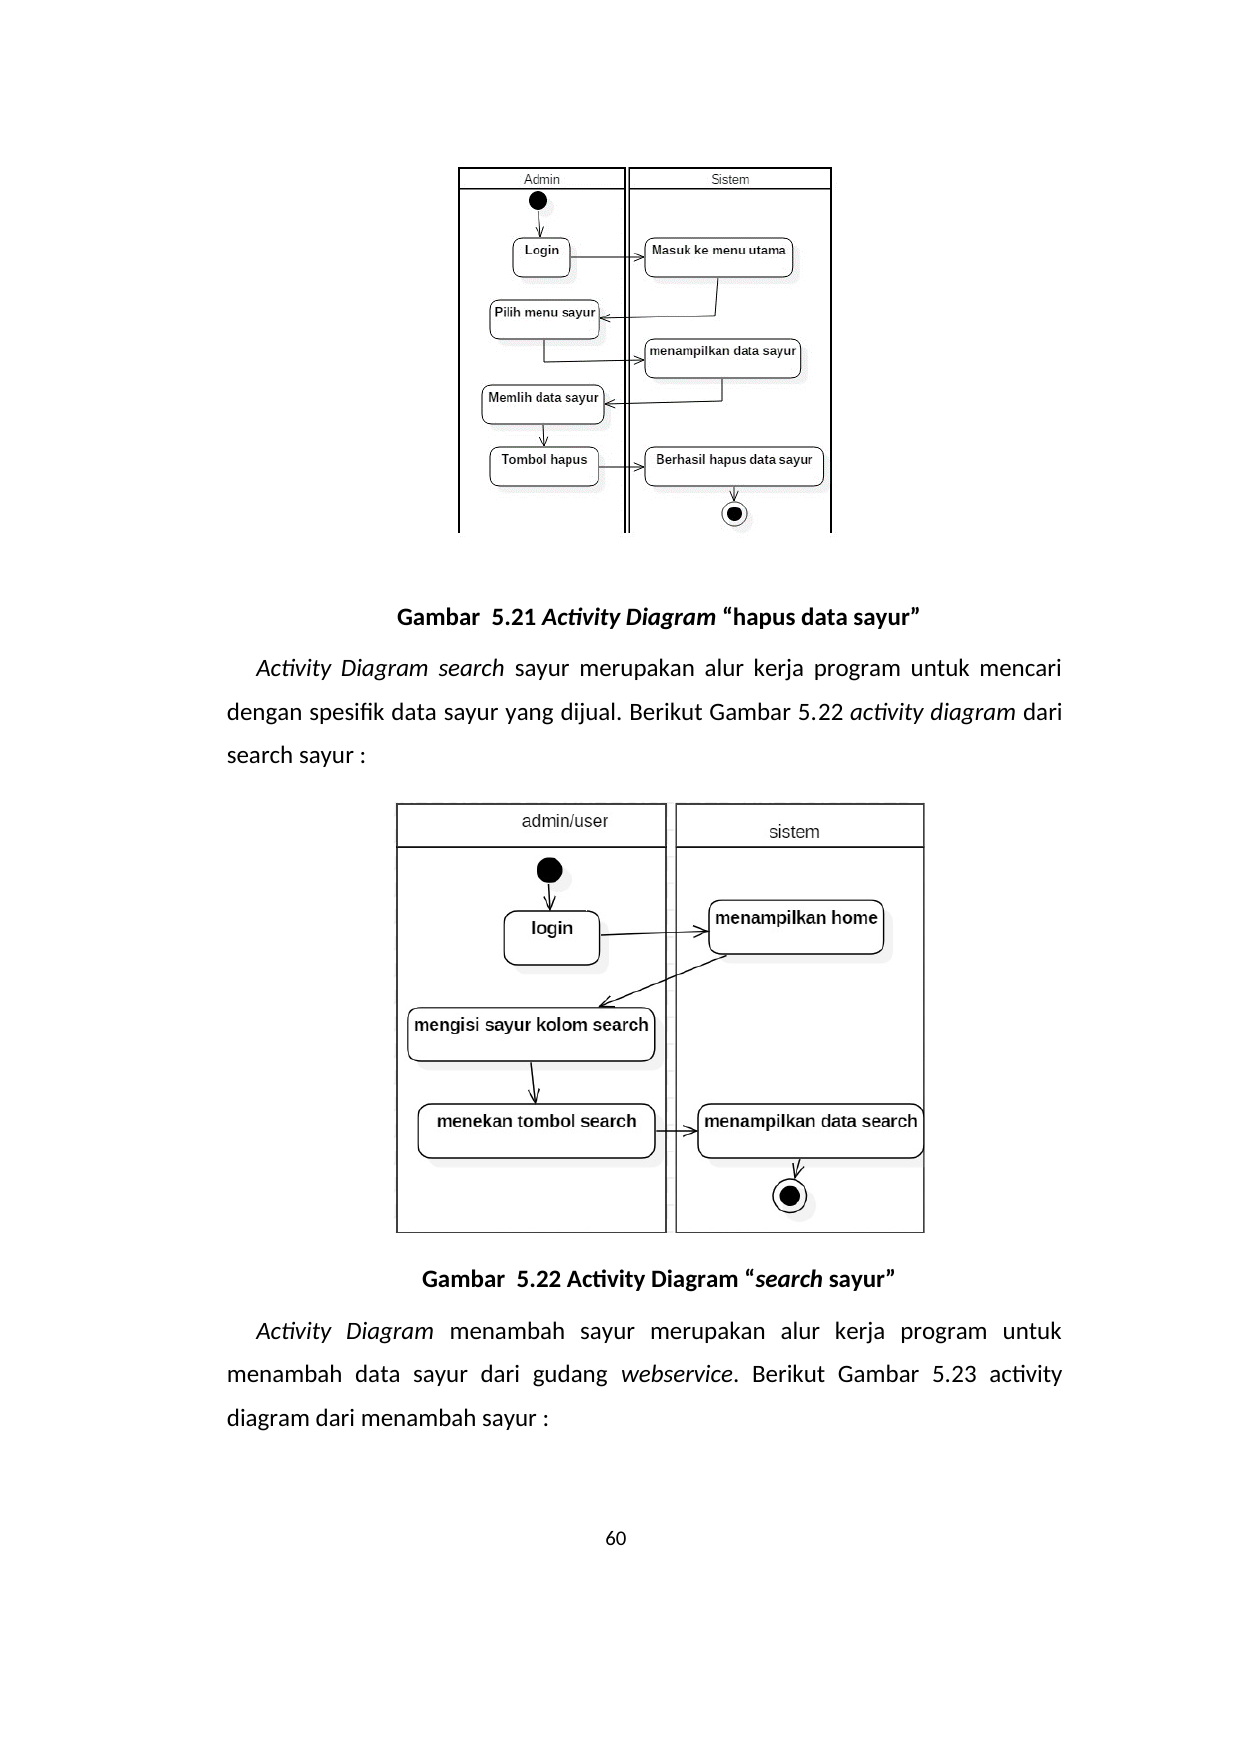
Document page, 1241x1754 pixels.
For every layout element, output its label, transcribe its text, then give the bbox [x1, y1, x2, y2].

text Activity Diagram search sayur merupakan alur kerja program untuk mencari dengan spesifik data sayur yang dijual. Berikut Gambar 5.22 activity diagram dari search sayur : [227, 652, 1062, 770]
subtitle Gambar 5.21 Activity Diagram “hapus data sayur” [226, 601, 1092, 632]
subtitle Gambar 5.22 Activity Diagram “search sayur” [226, 1264, 1092, 1294]
picture [450, 159, 869, 571]
text Activity Diagram menambah sayur merupakan alur kerja program untuk menambah data sayur dari gudang webservice. Berikut Gambar 5.23 activity diagram dari menambah sayur : [227, 1315, 1062, 1433]
picture [393, 800, 925, 1233]
